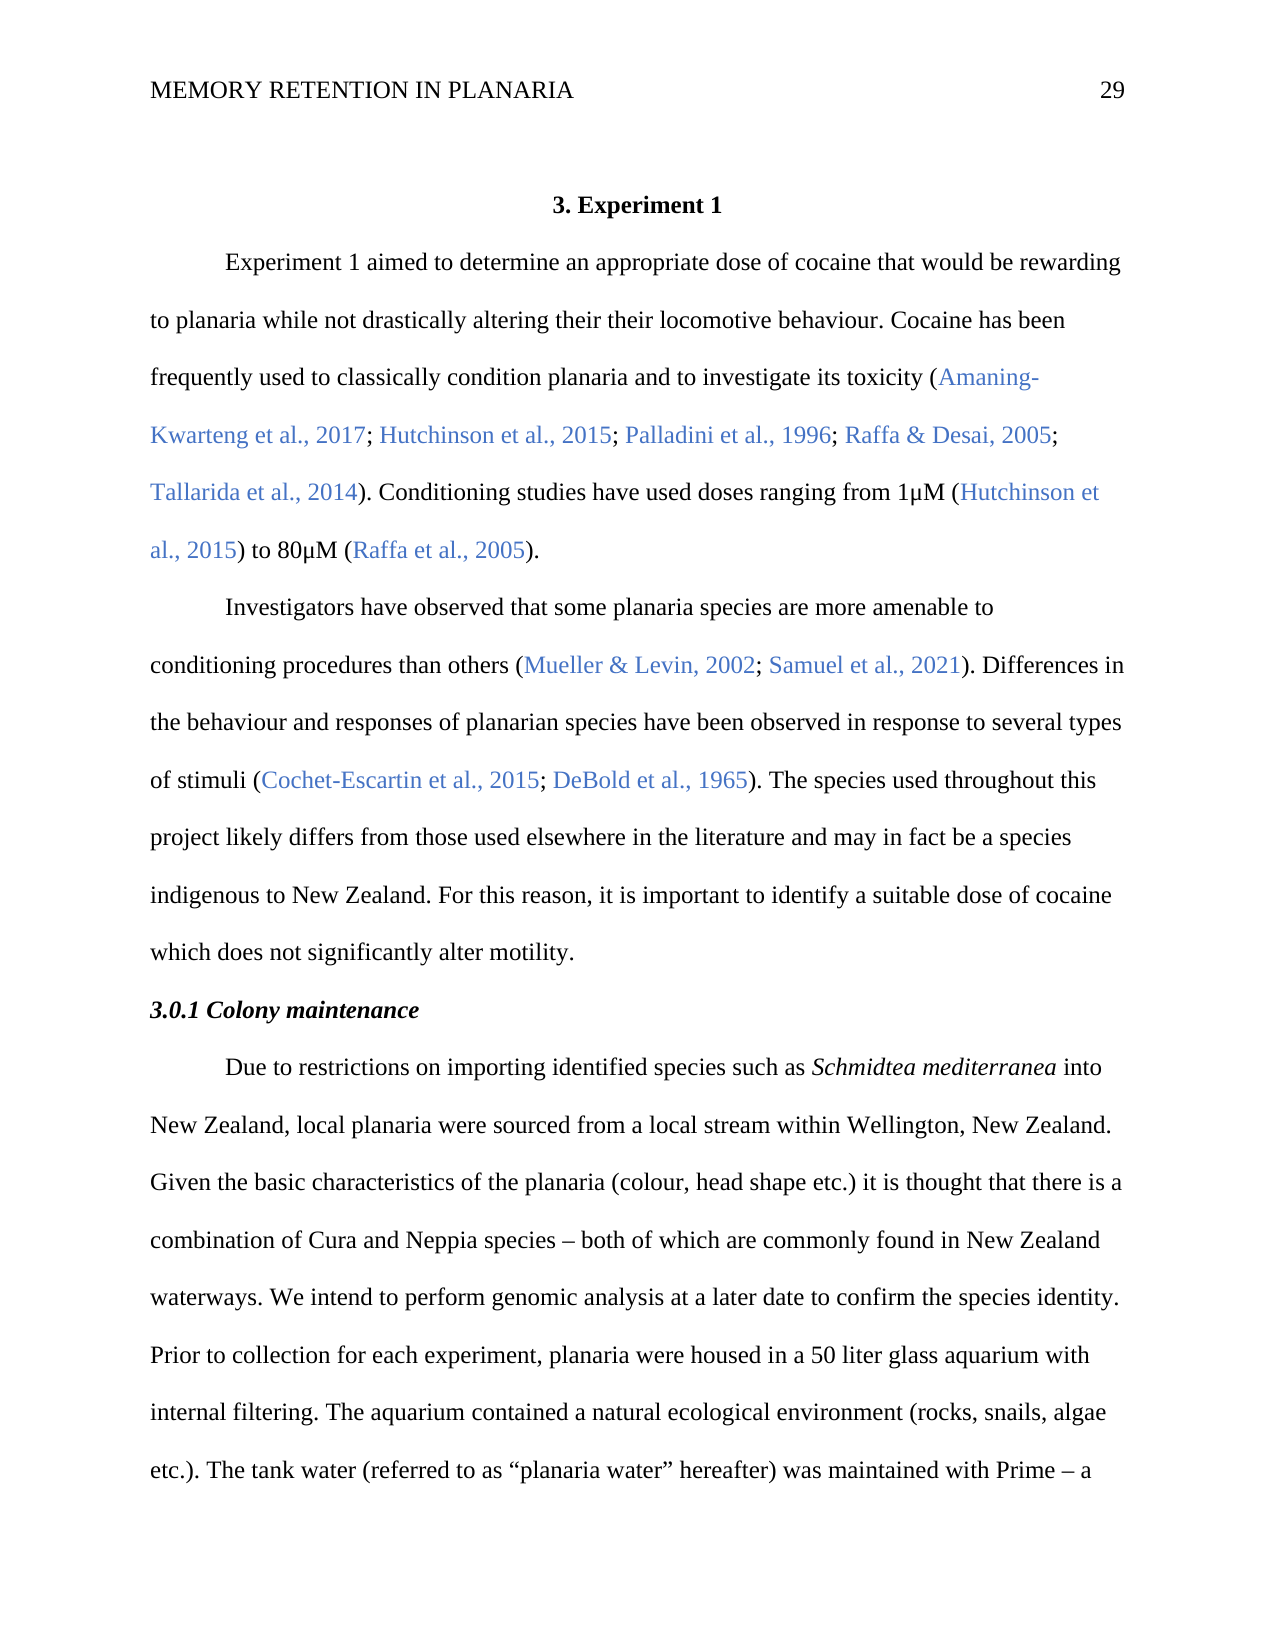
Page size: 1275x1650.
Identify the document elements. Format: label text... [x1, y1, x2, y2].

subtitle 3.0.1 Colony maintenance [150, 995, 1125, 1024]
text Experiment 1 aimed to determine an appropriate dose of cocaine that would be rewarding to planaria while not drastically altering their their locomotive behaviour. Cocaine has been frequently used to classically condition planaria and to investigate its toxicity (Amaning-Kwarteng et al., 2017; Hutchinson et al., 2015; Palladini et al., 1996; Raffa & Desai, 2005; Tallarida et al., 2014). Conditioning studies have used doses ranging from 1μM (Hutchinson et al., 2015) to 80μM (Raffa et al., 2005). [150, 247, 1125, 564]
text Investigators have observed that some planaria species are more amenable to conditioning procedures than others (Mueller & Levin, 2002; Samuel et al., 2021). Differences in the behaviour and responses of planarian species have been observed in response to several types of stimuli (Cochet-Escartin et al., 2015; DeBold et al., 1965). The species used throughout this project likely differs from those used elsewhere in the literature and may in fact be a species indigenous to New Zealand. For this reason, it is important to identify a suitable dose of cocaine which does not significantly alter motility. [150, 592, 1125, 966]
subtitle 3. Experiment 1 [150, 190, 1125, 219]
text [150, 1052, 1125, 1484]
